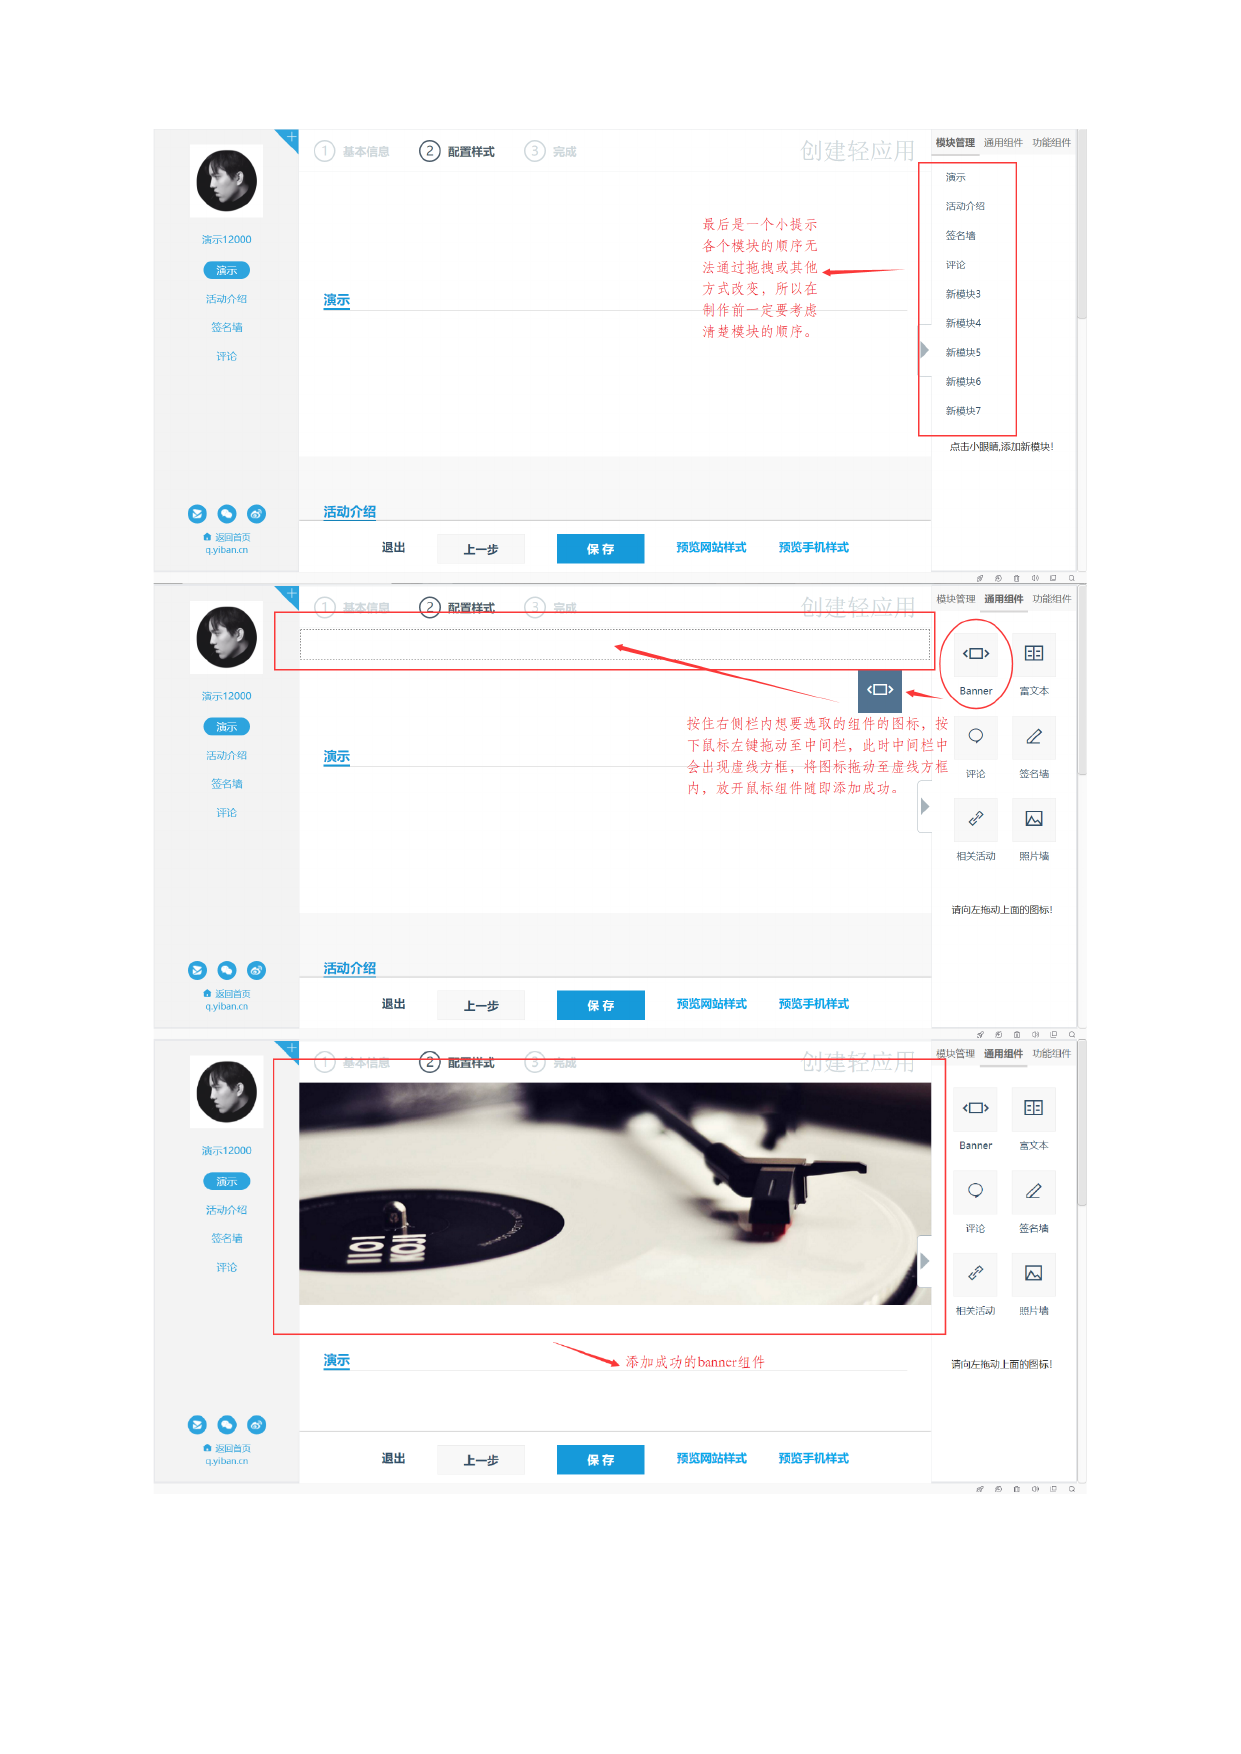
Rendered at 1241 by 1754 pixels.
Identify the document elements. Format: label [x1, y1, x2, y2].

picture [153, 129, 1087, 1494]
